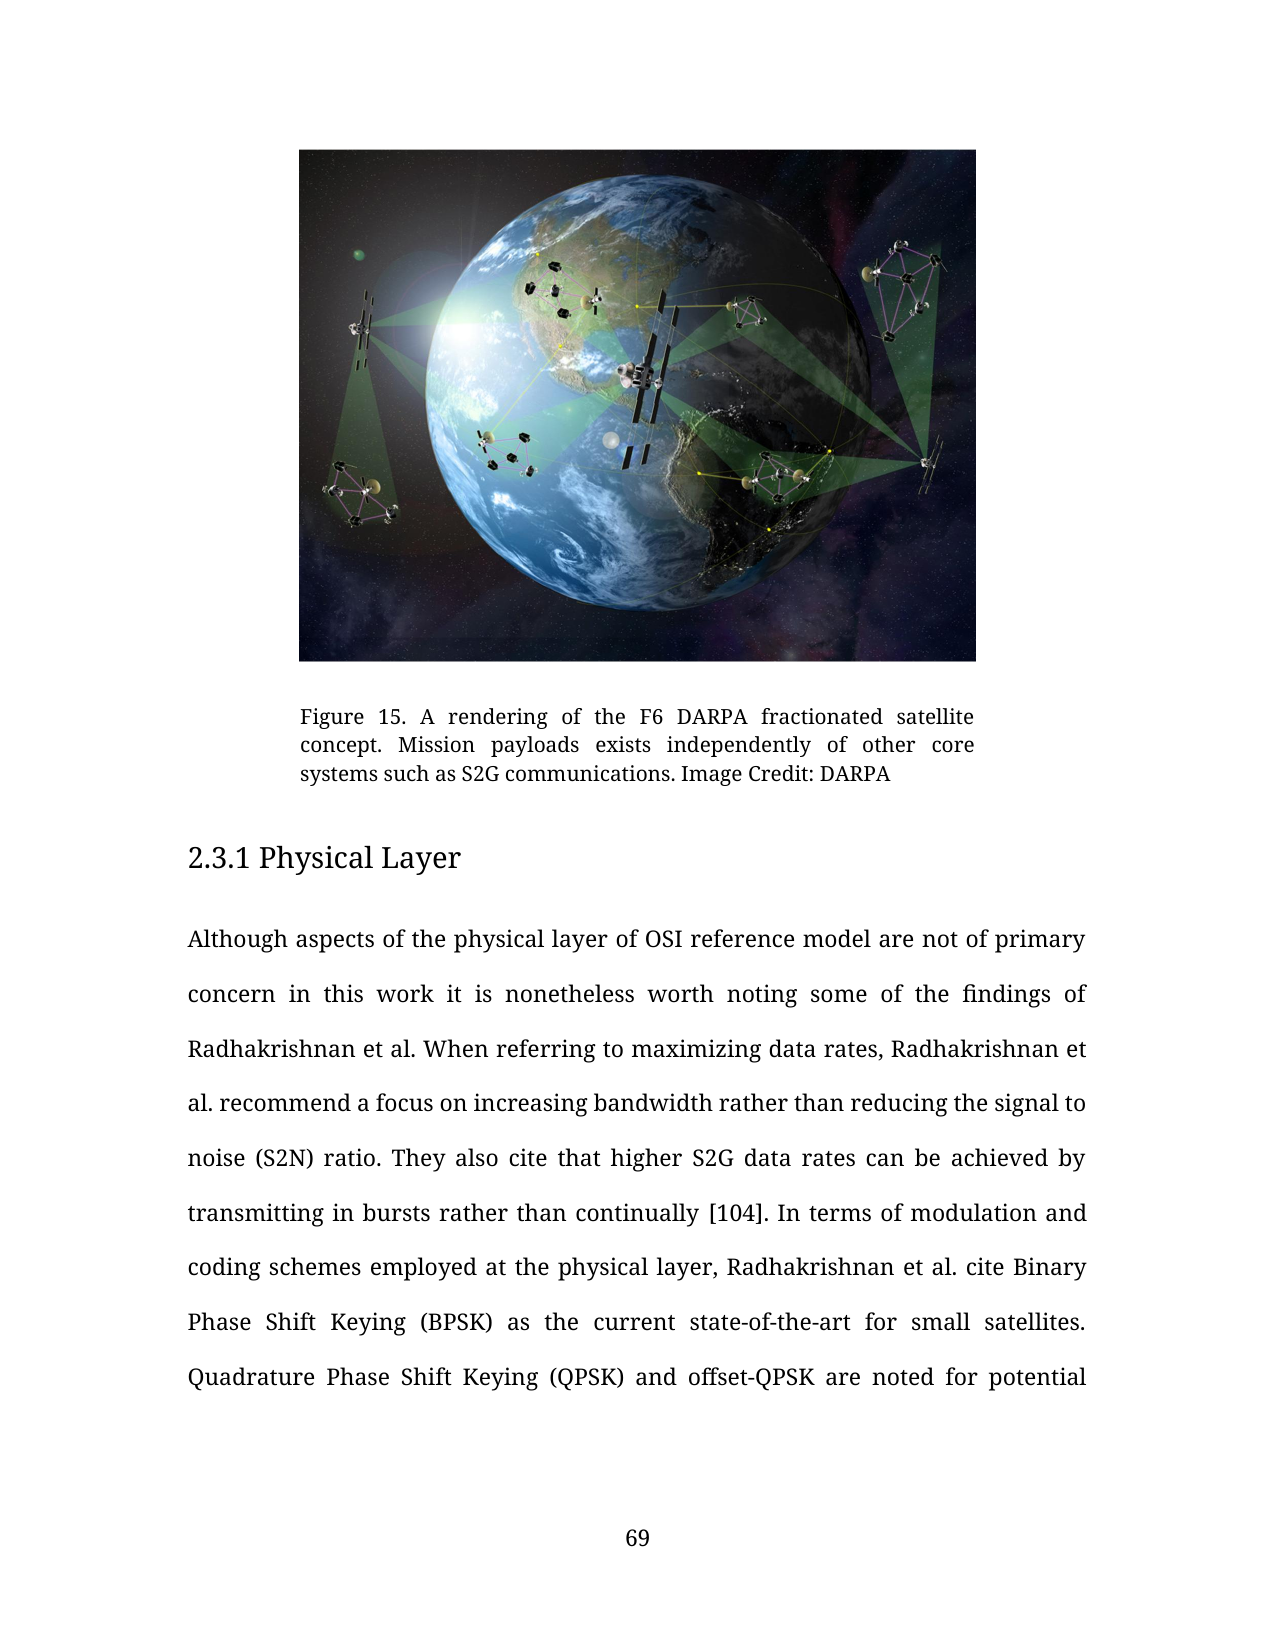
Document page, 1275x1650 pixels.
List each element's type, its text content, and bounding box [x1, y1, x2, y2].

picture [299, 149, 976, 662]
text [187, 923, 1087, 1392]
text Figure 15. A rendering of the F6 DARPA fractionated satellite concept. Mission payloads exists independently of other core systems such as S2G communications. Image Credit: DARPA [300, 702, 975, 787]
subtitle Physical Layer [187, 837, 1087, 877]
